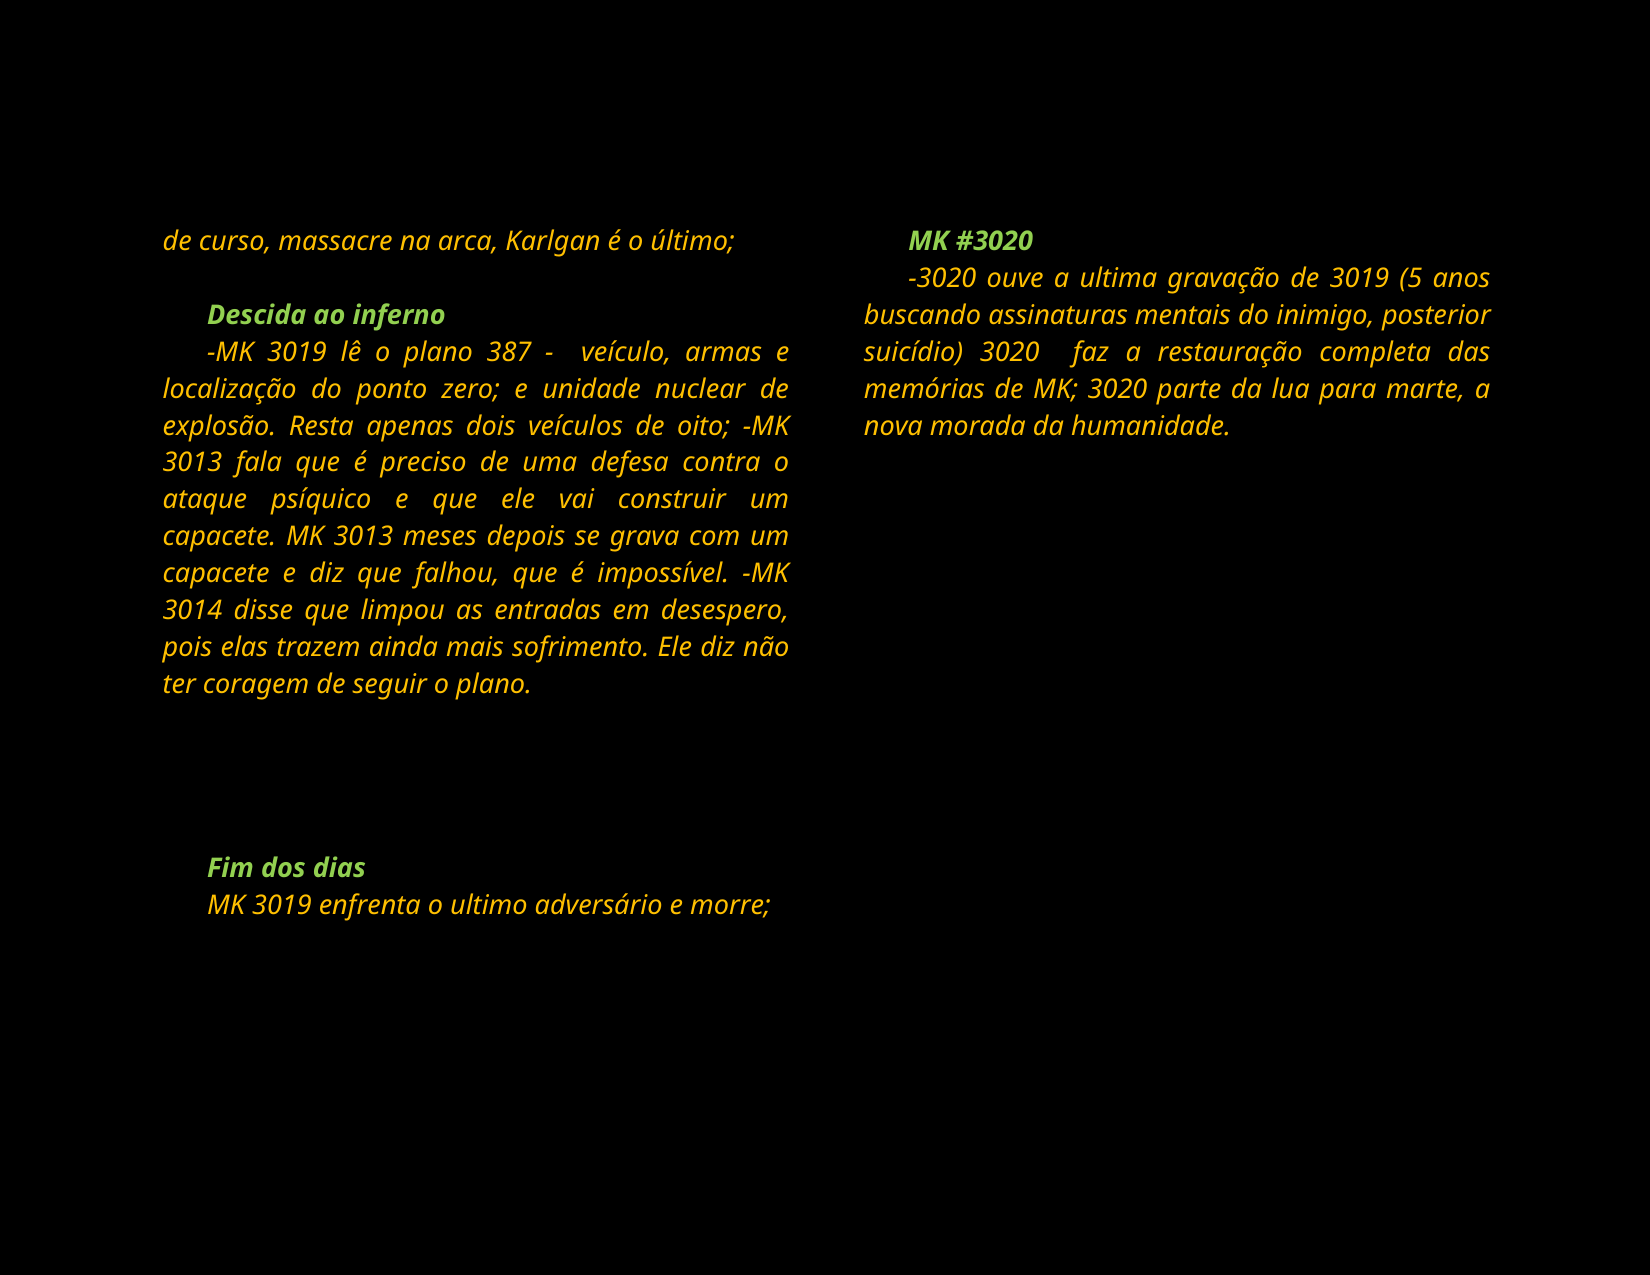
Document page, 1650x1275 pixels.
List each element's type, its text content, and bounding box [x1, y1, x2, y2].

text -MK 3019 lê o plano 387 - veículo, armas e localização do ponto zero; e unidade nuclear de explosão. Resta apenas dois veículos de oito; -MK 3013 fala que é preciso de uma defesa contra o ataque psíquico e que ele vai construir um capacete. MK 3013 meses depois se grava com um capacete e diz que falhou, que é impossível. -MK 3014 disse que limpou as entradas em desespero, pois elas trazem ainda mais sofrimento. Ele diz não ter coragem de seguir o plano. [162, 332, 790, 701]
text -3020 ouve a ultima gravação de 3019 (5 anos buscando assinaturas mentais do inimigo, posterior suicídio) 3020 faz a restauração completa das memórias de MK; 3020 parte da lua para marte, a nova morada da humanidade. [864, 258, 1491, 443]
text Fim dos dias [162, 848, 790, 885]
text Descida ao inferno [162, 295, 790, 332]
text MK #3020 [864, 222, 1491, 258]
text MK 3019 enfrenta o ultimo adversário e morre; [162, 885, 790, 922]
